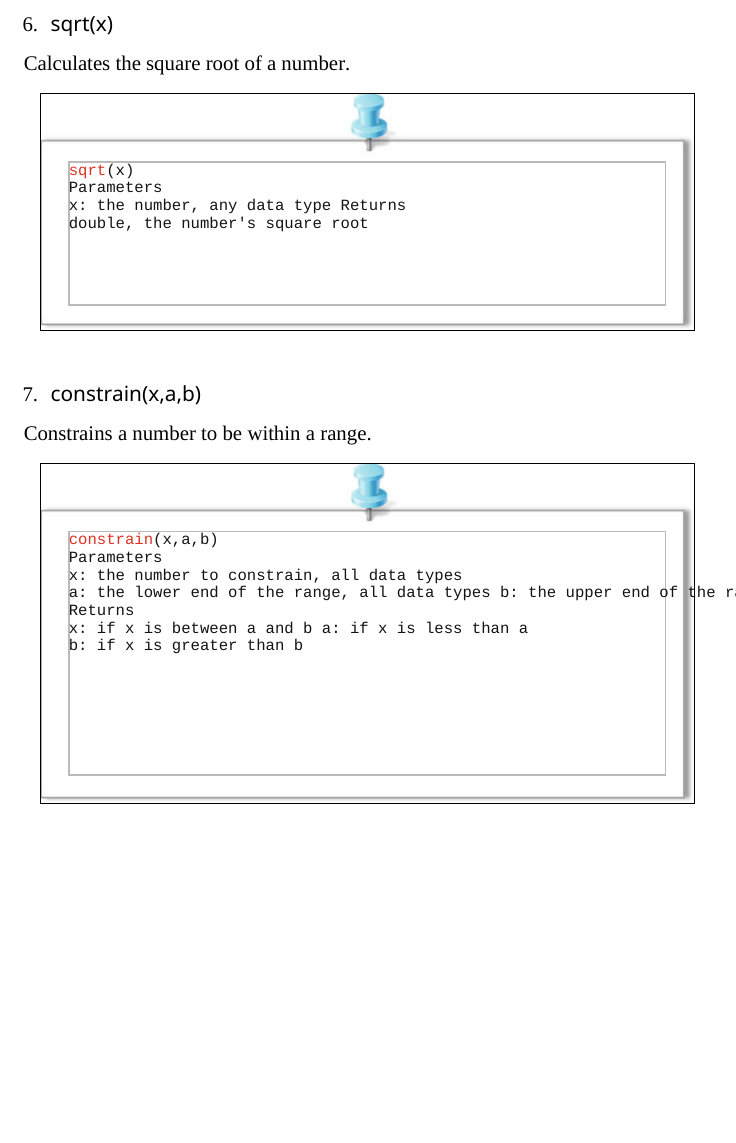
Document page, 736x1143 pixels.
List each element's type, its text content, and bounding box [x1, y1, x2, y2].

list constrain(x,a,b) [22, 379, 735, 407]
list sqrt(x) [22, 9, 735, 38]
text Calculates the square root of a number. [23, 51, 735, 75]
picture [41, 94, 694, 330]
text Constrains a number to be within a range. [23, 421, 735, 445]
picture [41, 464, 694, 803]
